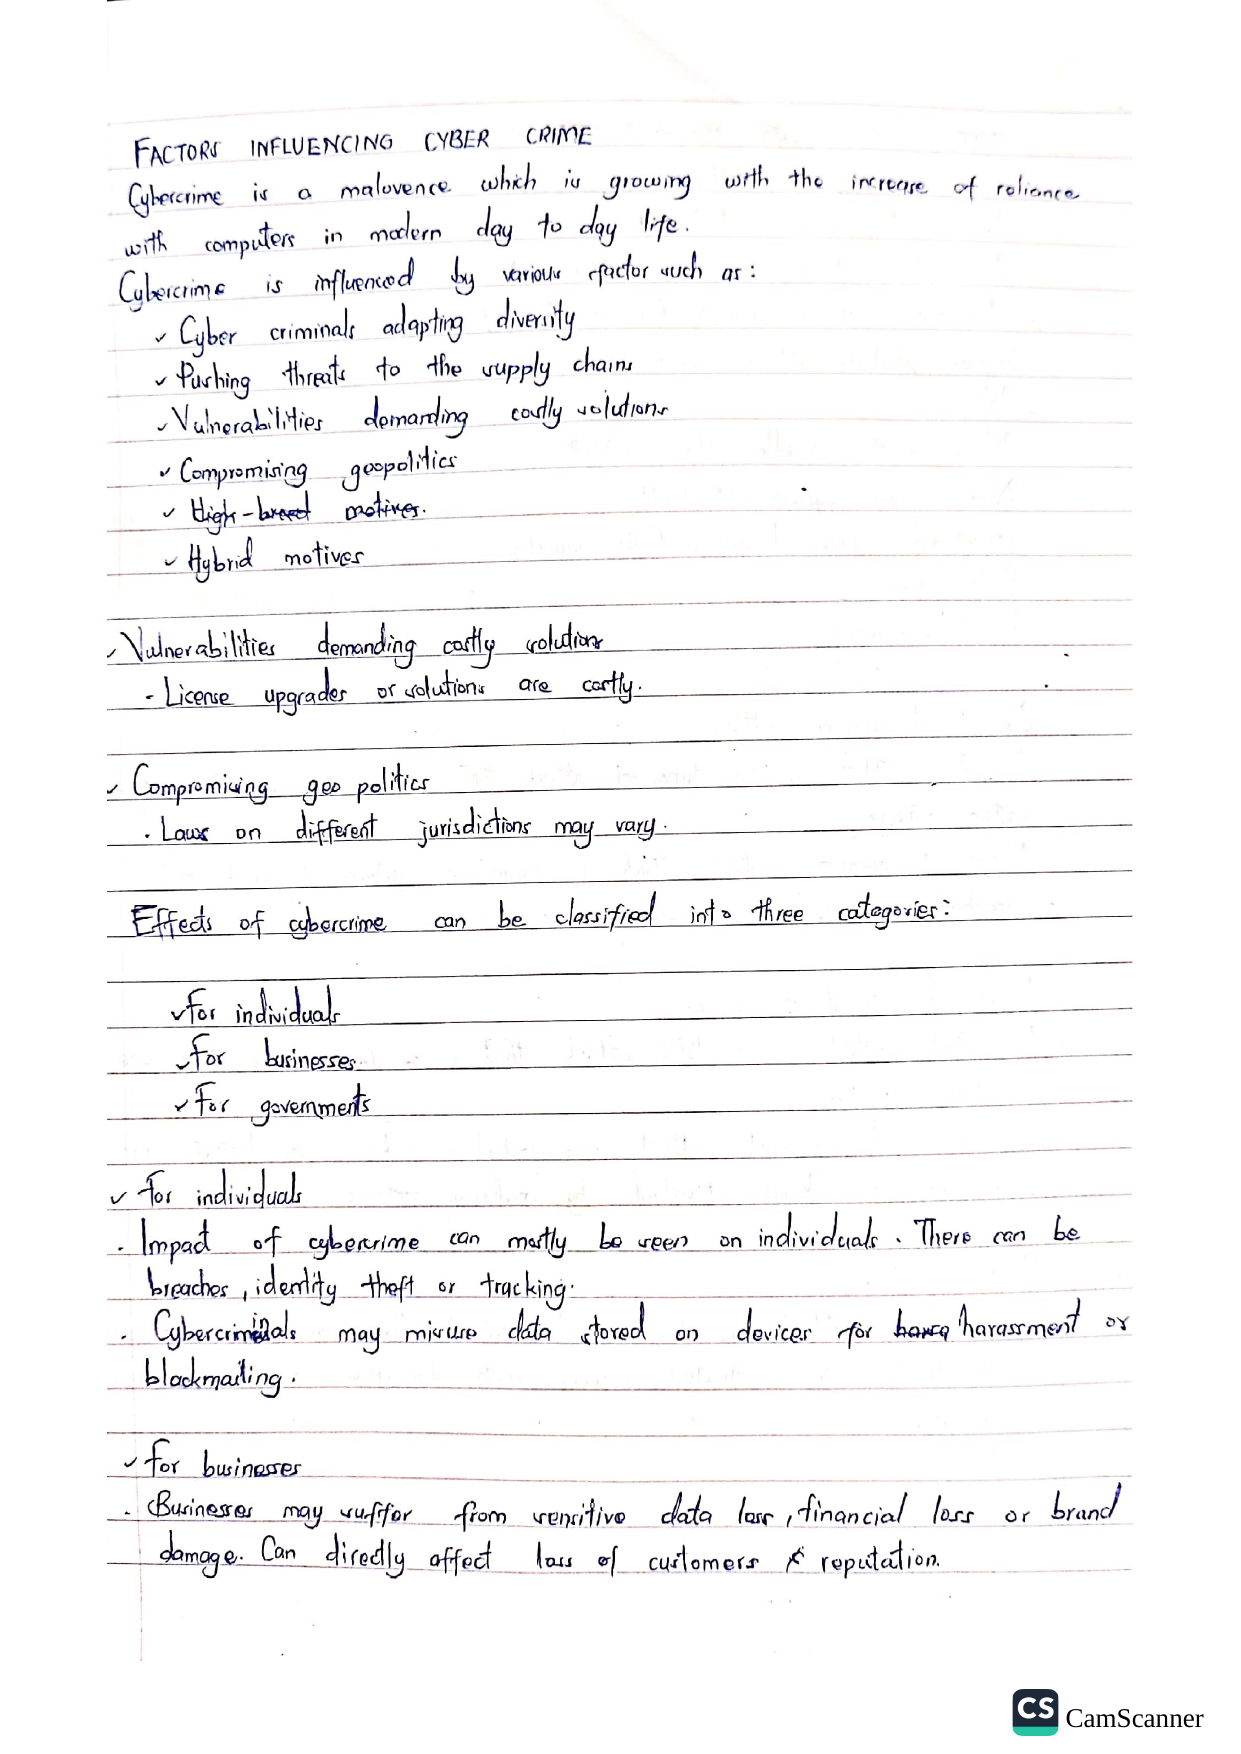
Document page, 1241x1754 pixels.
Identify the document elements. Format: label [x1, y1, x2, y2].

picture [107, 0, 1133, 1661]
picture [1012, 1689, 1059, 1736]
